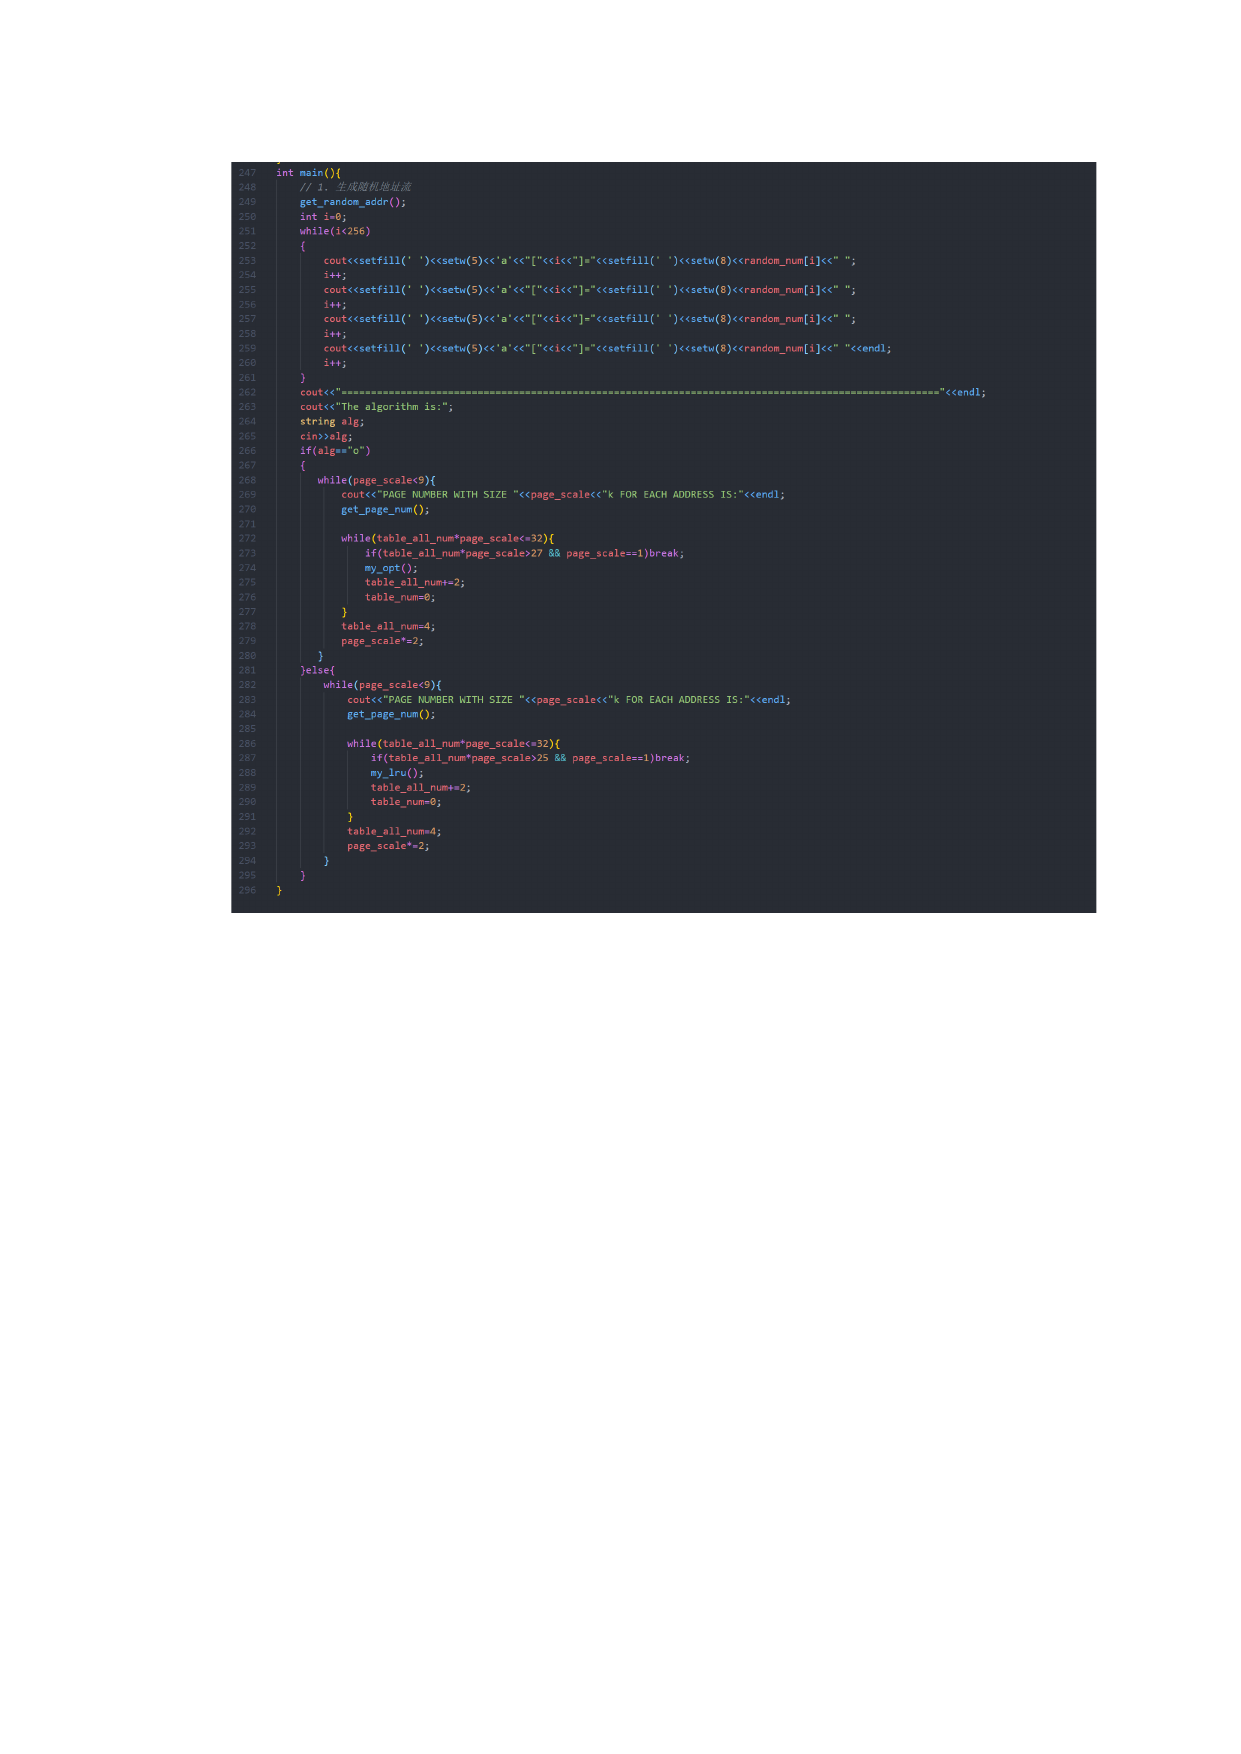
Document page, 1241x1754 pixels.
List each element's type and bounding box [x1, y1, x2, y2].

picture [231, 162, 1097, 913]
